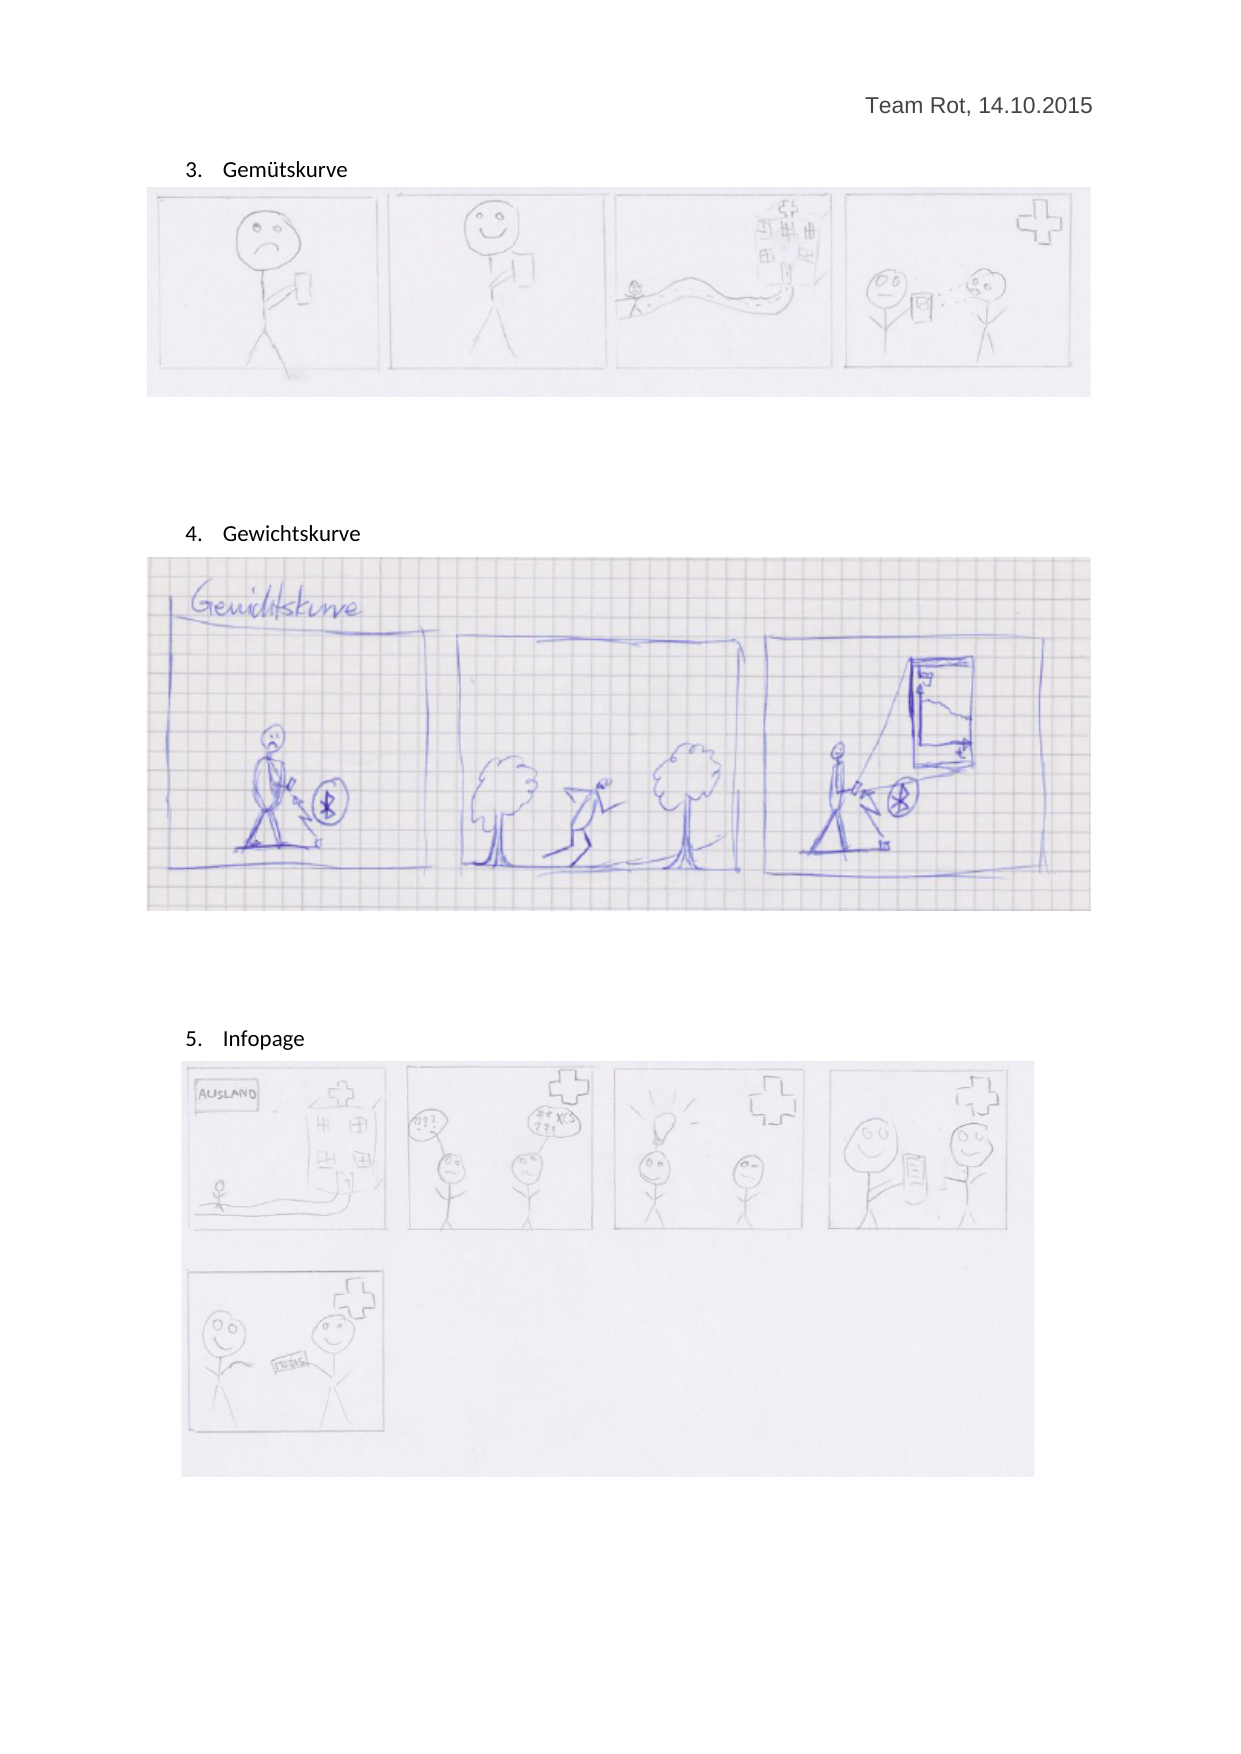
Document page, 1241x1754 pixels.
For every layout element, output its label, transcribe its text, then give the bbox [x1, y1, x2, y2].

picture [146, 557, 1091, 911]
picture [146, 187, 1091, 397]
list Infopage [185, 1024, 1093, 1052]
list Gemütskurve [185, 155, 1093, 183]
picture [181, 1061, 1035, 1477]
list Gewichtskurve [185, 519, 1093, 547]
